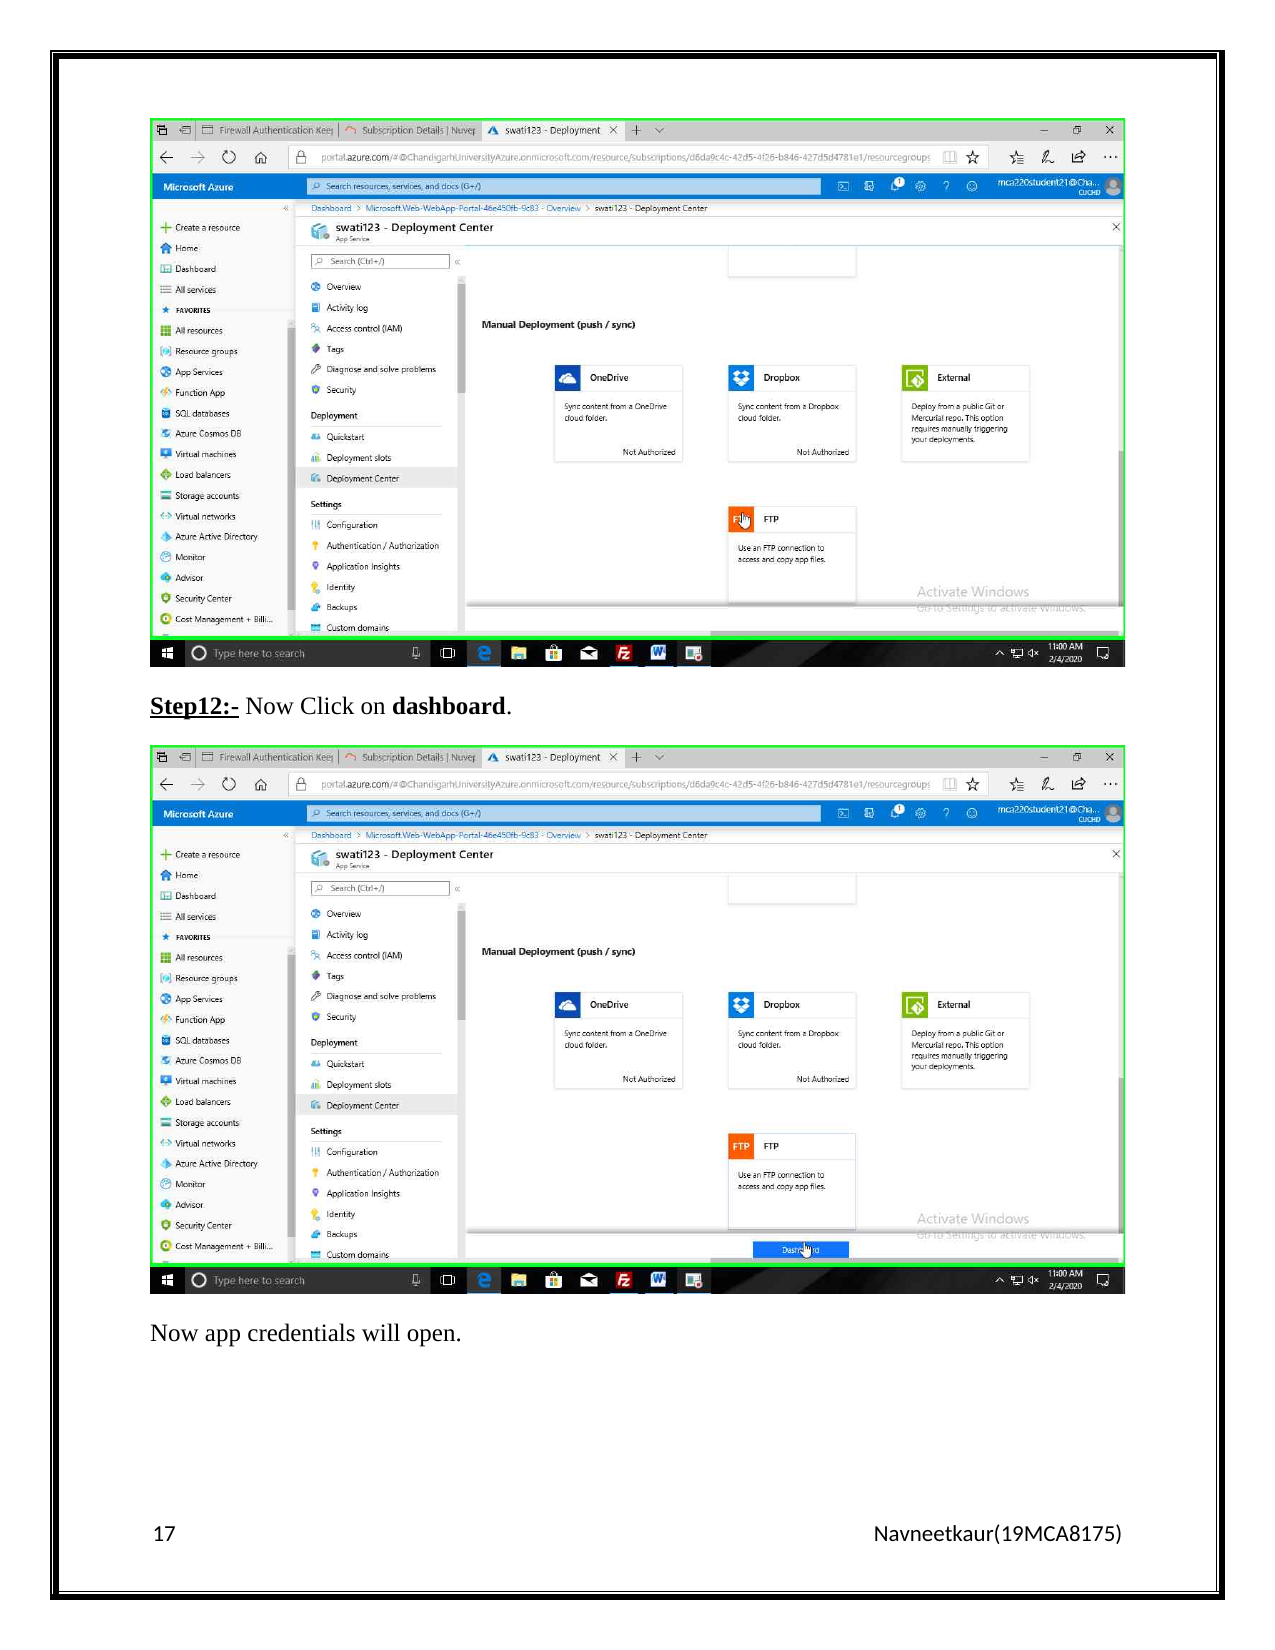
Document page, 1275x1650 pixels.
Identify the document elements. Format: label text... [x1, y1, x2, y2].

text Now app credentials will open. [150, 1318, 1125, 1347]
picture [150, 118, 1125, 667]
picture [150, 745, 1125, 1294]
text Step12:- Now Click on dashboard. [150, 691, 1125, 720]
